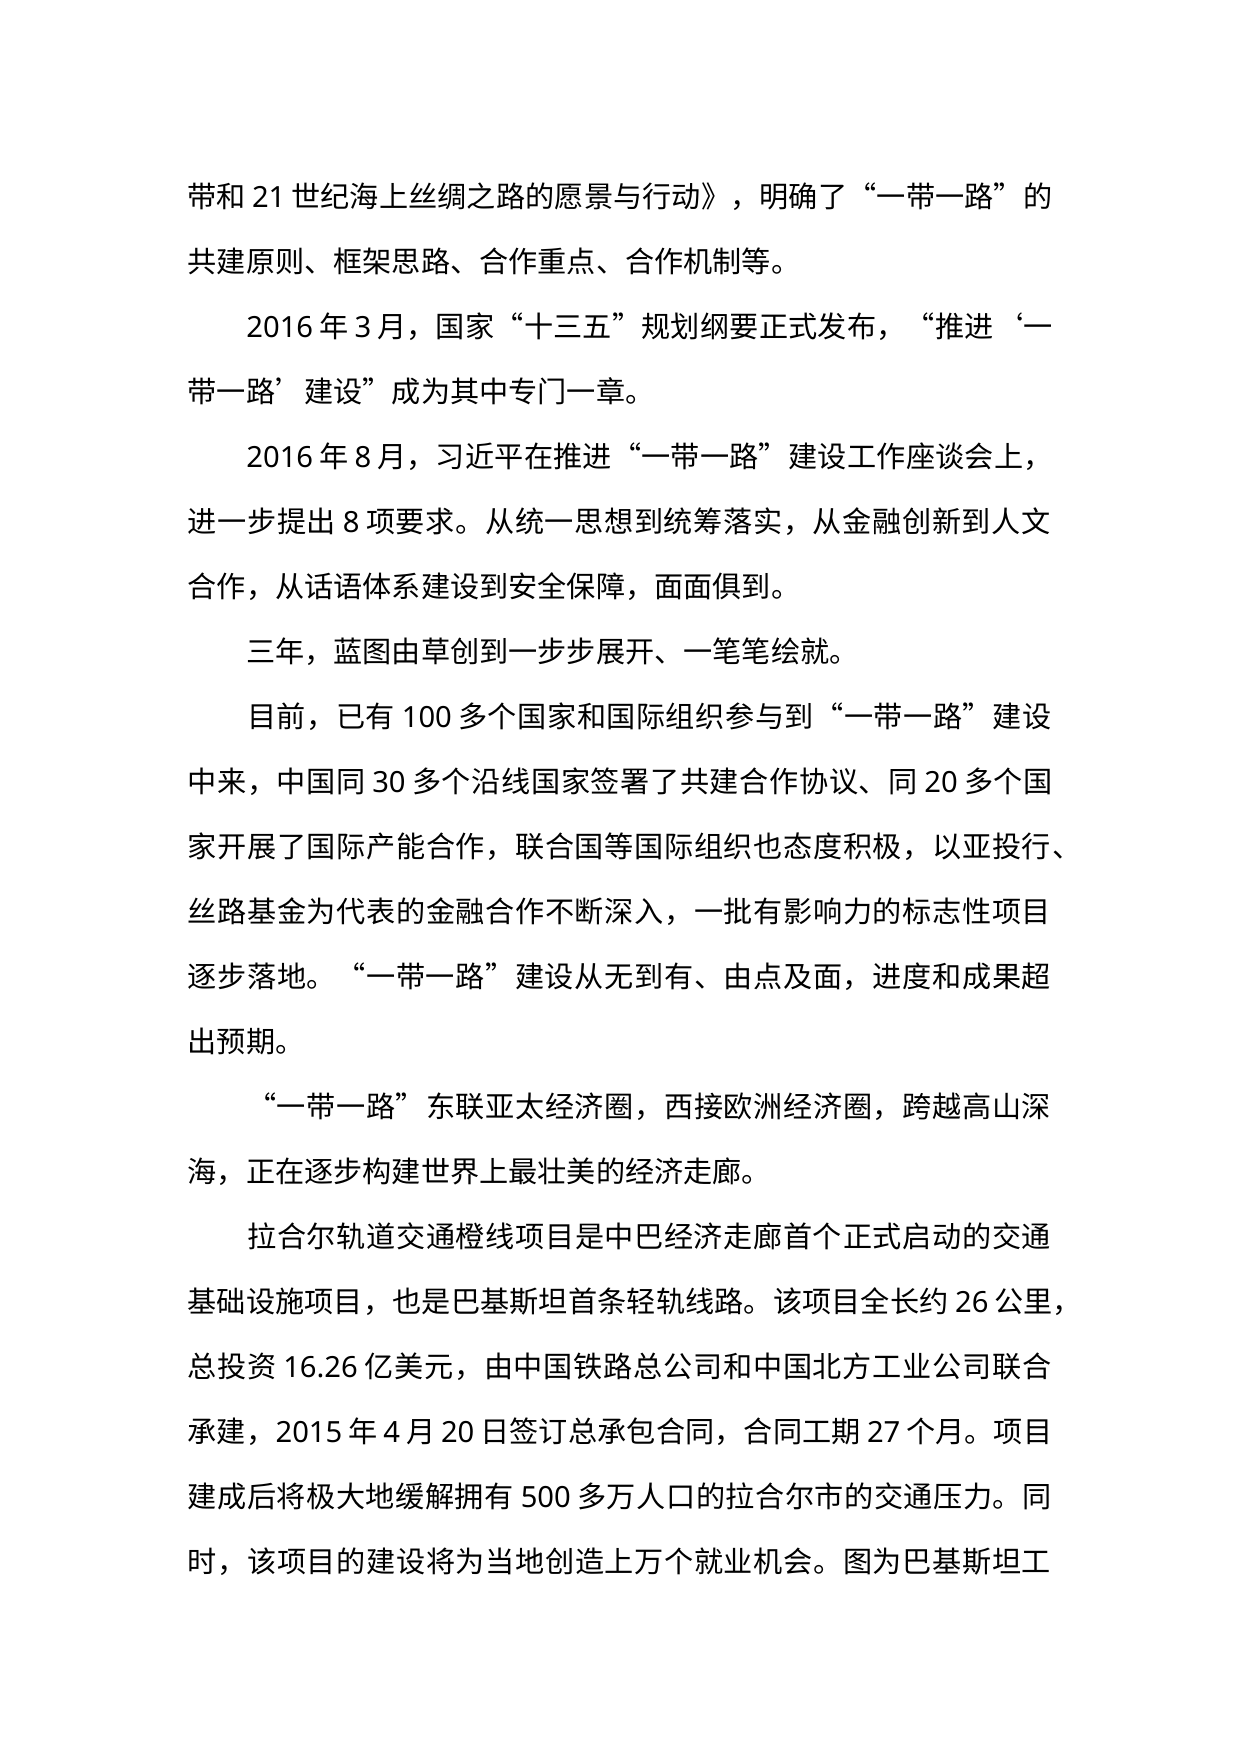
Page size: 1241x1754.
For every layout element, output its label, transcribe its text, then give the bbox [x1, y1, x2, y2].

text 2016年3月，国家“十三五”规划纲要正式发布，“推进‘一带一路’建设”成为其中专门一章。 [187, 292, 1053, 422]
text 三年，蓝图由草创到一步步展开、一笔笔绘就。 [187, 617, 1053, 682]
text “一带一路”东联亚太经济圈，西接欧洲经济圈，跨越高山深海，正在逐步构建世界上最壮美的经济走廊。 [187, 1072, 1053, 1202]
text 目前，已有100多个国家和国际组织参与到“一带一路”建设中来，中国同30多个沿线国家签署了共建合作协议、同20多个国家开展了国际产能合作，联合国等国际组织也态度积极，以亚投行、丝路基金为代表的金融合作不断深入，一批有影响力的标志性项目逐步落地。“一带一路”建设从无到有、由点及面，进度和成果超出预期。 [187, 682, 1053, 1072]
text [187, 1202, 1053, 1592]
text 2016年8月，习近平在推进“一带一路”建设工作座谈会上，进一步提出8项要求。从统一思想到统筹落实，从金融创新到人文合作，从话语体系建设到安全保障，面面俱到。 [187, 422, 1053, 617]
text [187, 162, 1053, 292]
